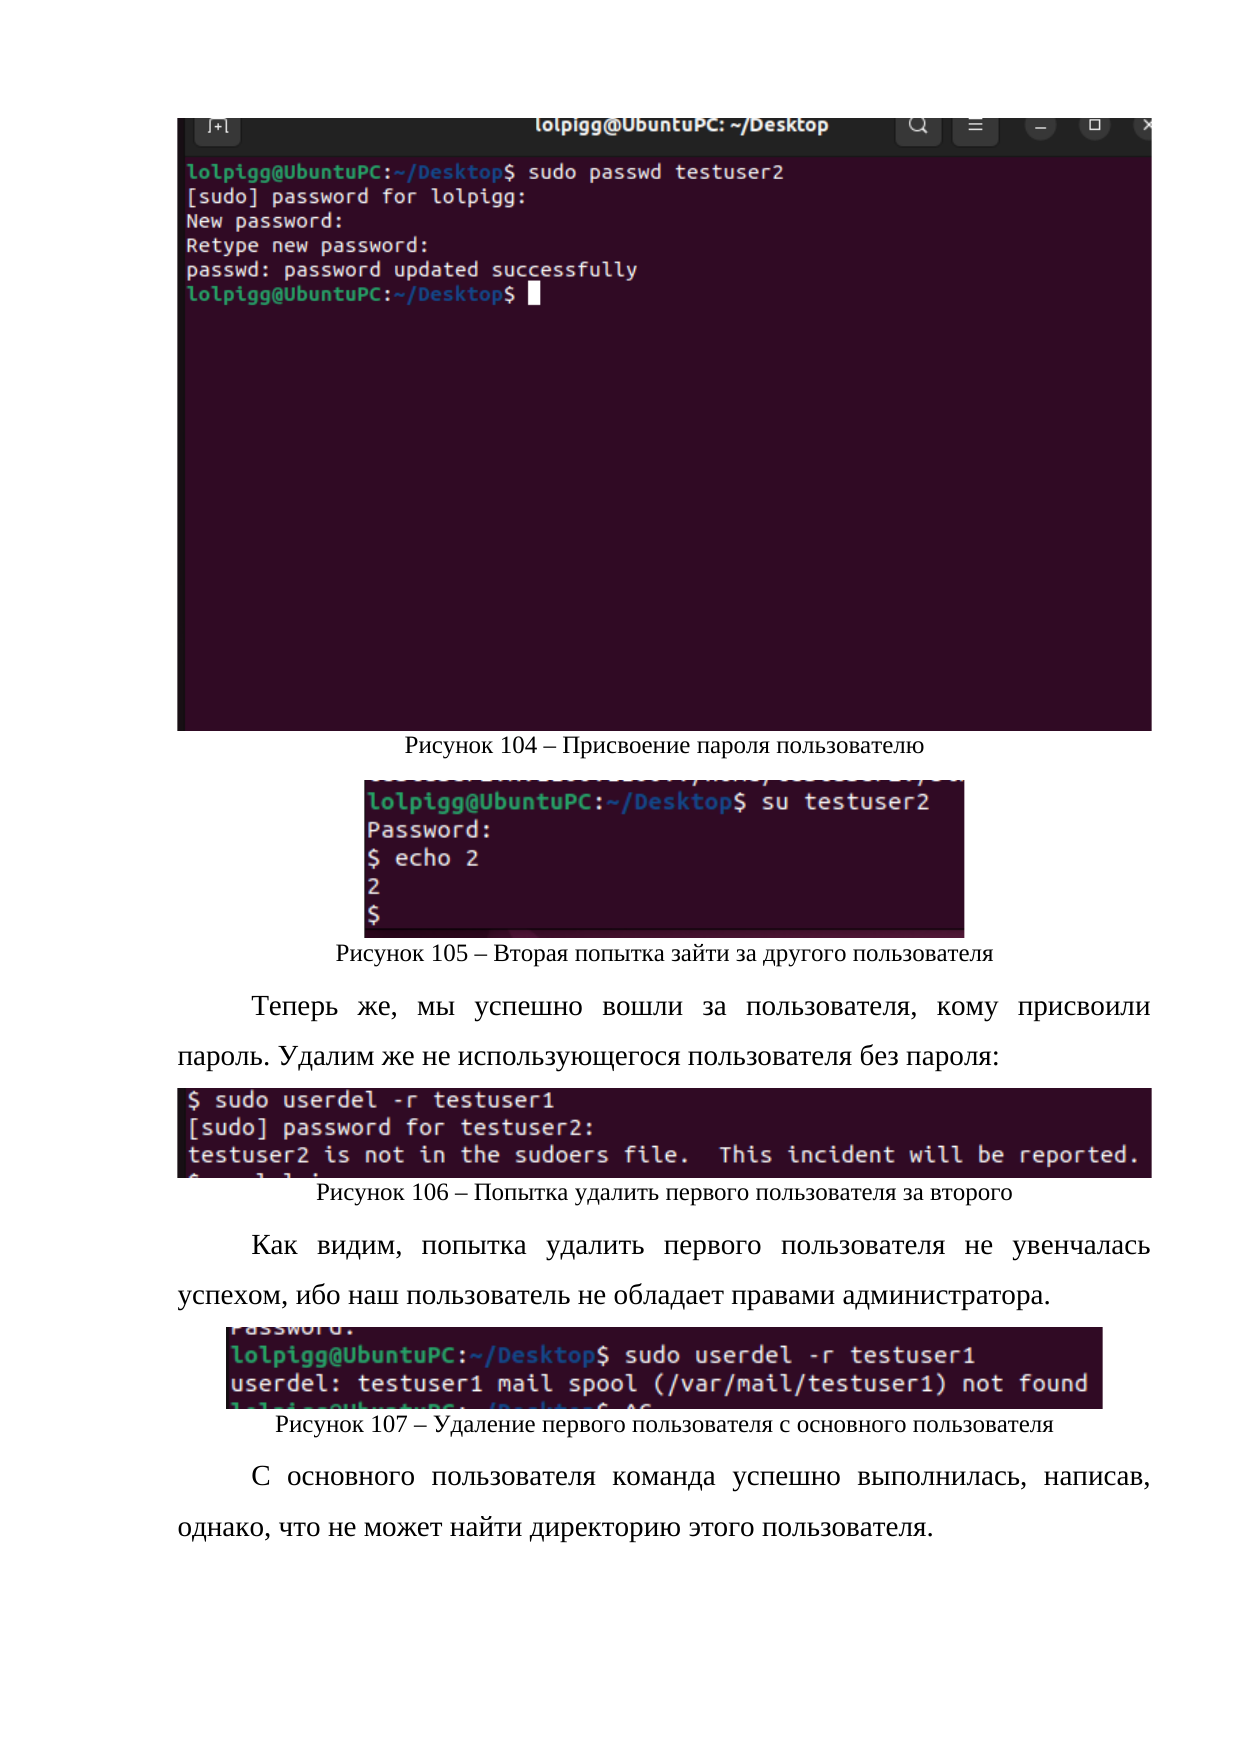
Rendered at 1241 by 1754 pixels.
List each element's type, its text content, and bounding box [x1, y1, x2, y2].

text Рисунок 107 – Удаление первого пользователя с основного пользователя [177, 1409, 1152, 1438]
picture [177, 1088, 1152, 1178]
text С основного пользователя команда успешно выполнилась, написав, однако, что не может найти директорию этого пользователя. [177, 1458, 1152, 1542]
picture [226, 1327, 1103, 1409]
picture [364, 780, 965, 938]
text Теперь же, мы успешно вошли за пользователя, кому присвоили пароль. Удалим же не использующегося пользователя без пароля: [177, 988, 1152, 1071]
picture [177, 118, 1152, 731]
text Рисунок 104 – Присвоение пароля пользователю [177, 731, 1152, 759]
text Как видим, попытка удалить первого пользователя не увенчалась успехом, ибо наш пользователь не обладает правами администратора. [177, 1227, 1152, 1311]
text Рисунок 106 – Попытка удалить первого пользователя за второго [177, 1178, 1152, 1206]
text Рисунок 105 – Вторая попытка зайти за другого пользователя [177, 938, 1152, 967]
